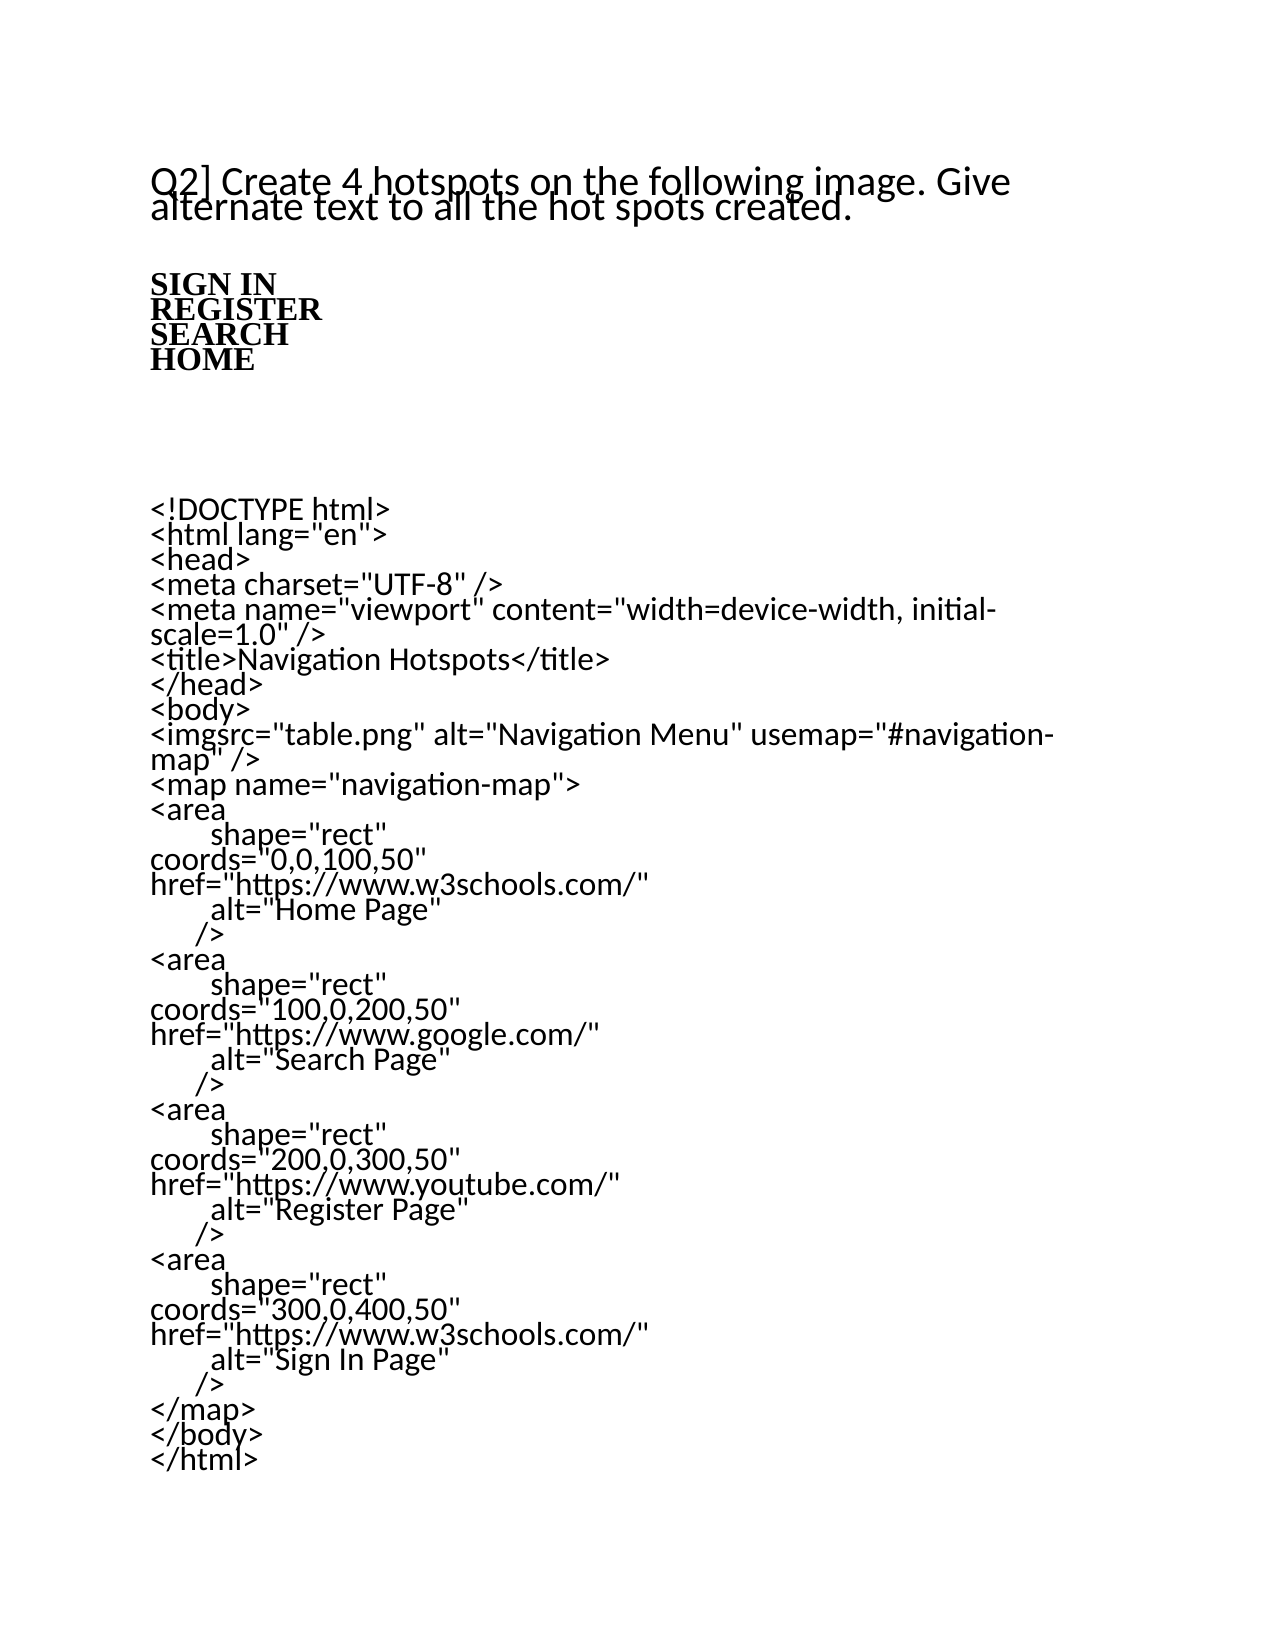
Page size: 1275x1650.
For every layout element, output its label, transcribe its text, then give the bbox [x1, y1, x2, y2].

text <!DOCTYPE html> [150, 500, 1125, 525]
text <meta name="viewport" content="width=device-width, initial-scale=1.0" /> [150, 600, 1125, 650]
text /> [150, 1225, 1125, 1250]
text /> [150, 1075, 1125, 1100]
text alt="Register Page" [150, 1200, 1125, 1225]
text <body> [150, 700, 1125, 725]
text coords="0,0,100,50" [150, 850, 1125, 875]
text SIGN IN [150, 275, 1125, 300]
text <area [150, 1100, 1125, 1125]
text shape="rect" [150, 975, 1125, 1000]
text /> [150, 925, 1125, 950]
text alt="Sign In Page" [150, 1350, 1125, 1375]
text <title>Navigation Hotspots</title> [150, 650, 1125, 675]
text shape="rect" [150, 825, 1125, 850]
text <area [150, 950, 1125, 975]
text /> [150, 1375, 1125, 1400]
text href="https://www.w3schools.com/" [150, 1325, 1125, 1350]
text <area [150, 1250, 1125, 1275]
text coords="100,0,200,50" [150, 1000, 1125, 1025]
text coords="200,0,300,50" [150, 1150, 1125, 1175]
text HOME [150, 350, 1125, 375]
text <map name="navigation-map"> [150, 775, 1125, 800]
text SEARCH [150, 325, 1125, 350]
text </body> [150, 1425, 1125, 1450]
text alt="Home Page" [150, 900, 1125, 925]
text alt="Search Page" [150, 1050, 1125, 1075]
text href="https://www.google.com/" [150, 1025, 1125, 1050]
text <imgsrc="table.png" alt="Navigation Menu" usemap="#navigation-map" /> [150, 725, 1125, 775]
text </map> [150, 1400, 1125, 1425]
text coords="300,0,400,50" [150, 1300, 1125, 1325]
text <head> [150, 550, 1125, 575]
text </html> [150, 1450, 1125, 1475]
text <html lang="en"> [150, 525, 1125, 550]
text Q2] Create 4 hotspots on the following image. Give alternate text to all the hot spots created. [150, 175, 1125, 225]
text <area [150, 800, 1125, 825]
text href="https://www.w3schools.com/" [150, 875, 1125, 900]
text REGISTER [150, 300, 1125, 325]
text shape="rect" [150, 1125, 1125, 1150]
text href="https://www.youtube.com/" [150, 1175, 1125, 1200]
text shape="rect" [150, 1275, 1125, 1300]
text </head> [150, 675, 1125, 700]
text <meta charset="UTF-8" /> [150, 575, 1125, 600]
